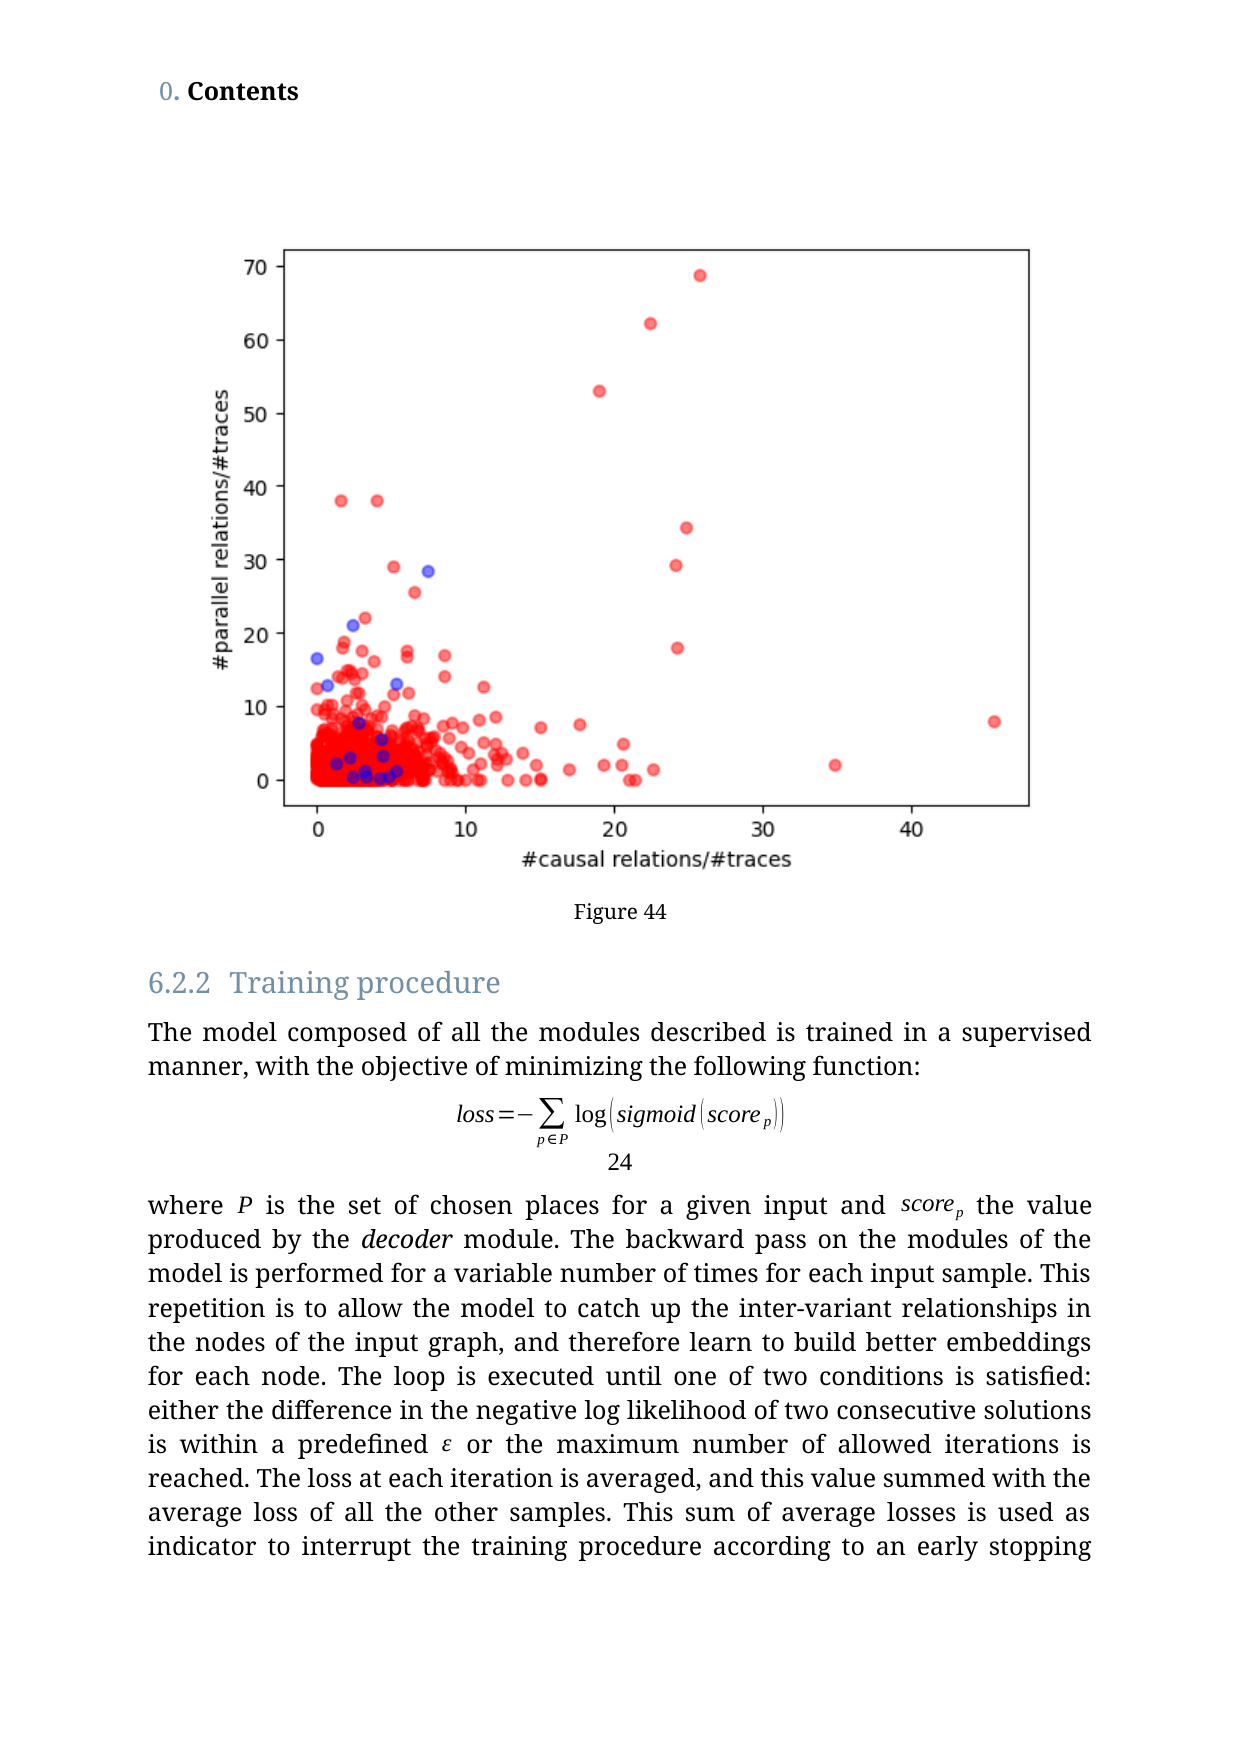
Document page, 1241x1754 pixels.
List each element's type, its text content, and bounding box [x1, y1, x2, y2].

text The model composed of all the modules described is trained in a supervised manner, with the objective of minimizing the following function: [148, 1015, 1092, 1083]
picture [198, 236, 1042, 885]
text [148, 1188, 1092, 1563]
subtitle Training procedure [148, 963, 1092, 1002]
text Figure 44 [148, 897, 1092, 925]
